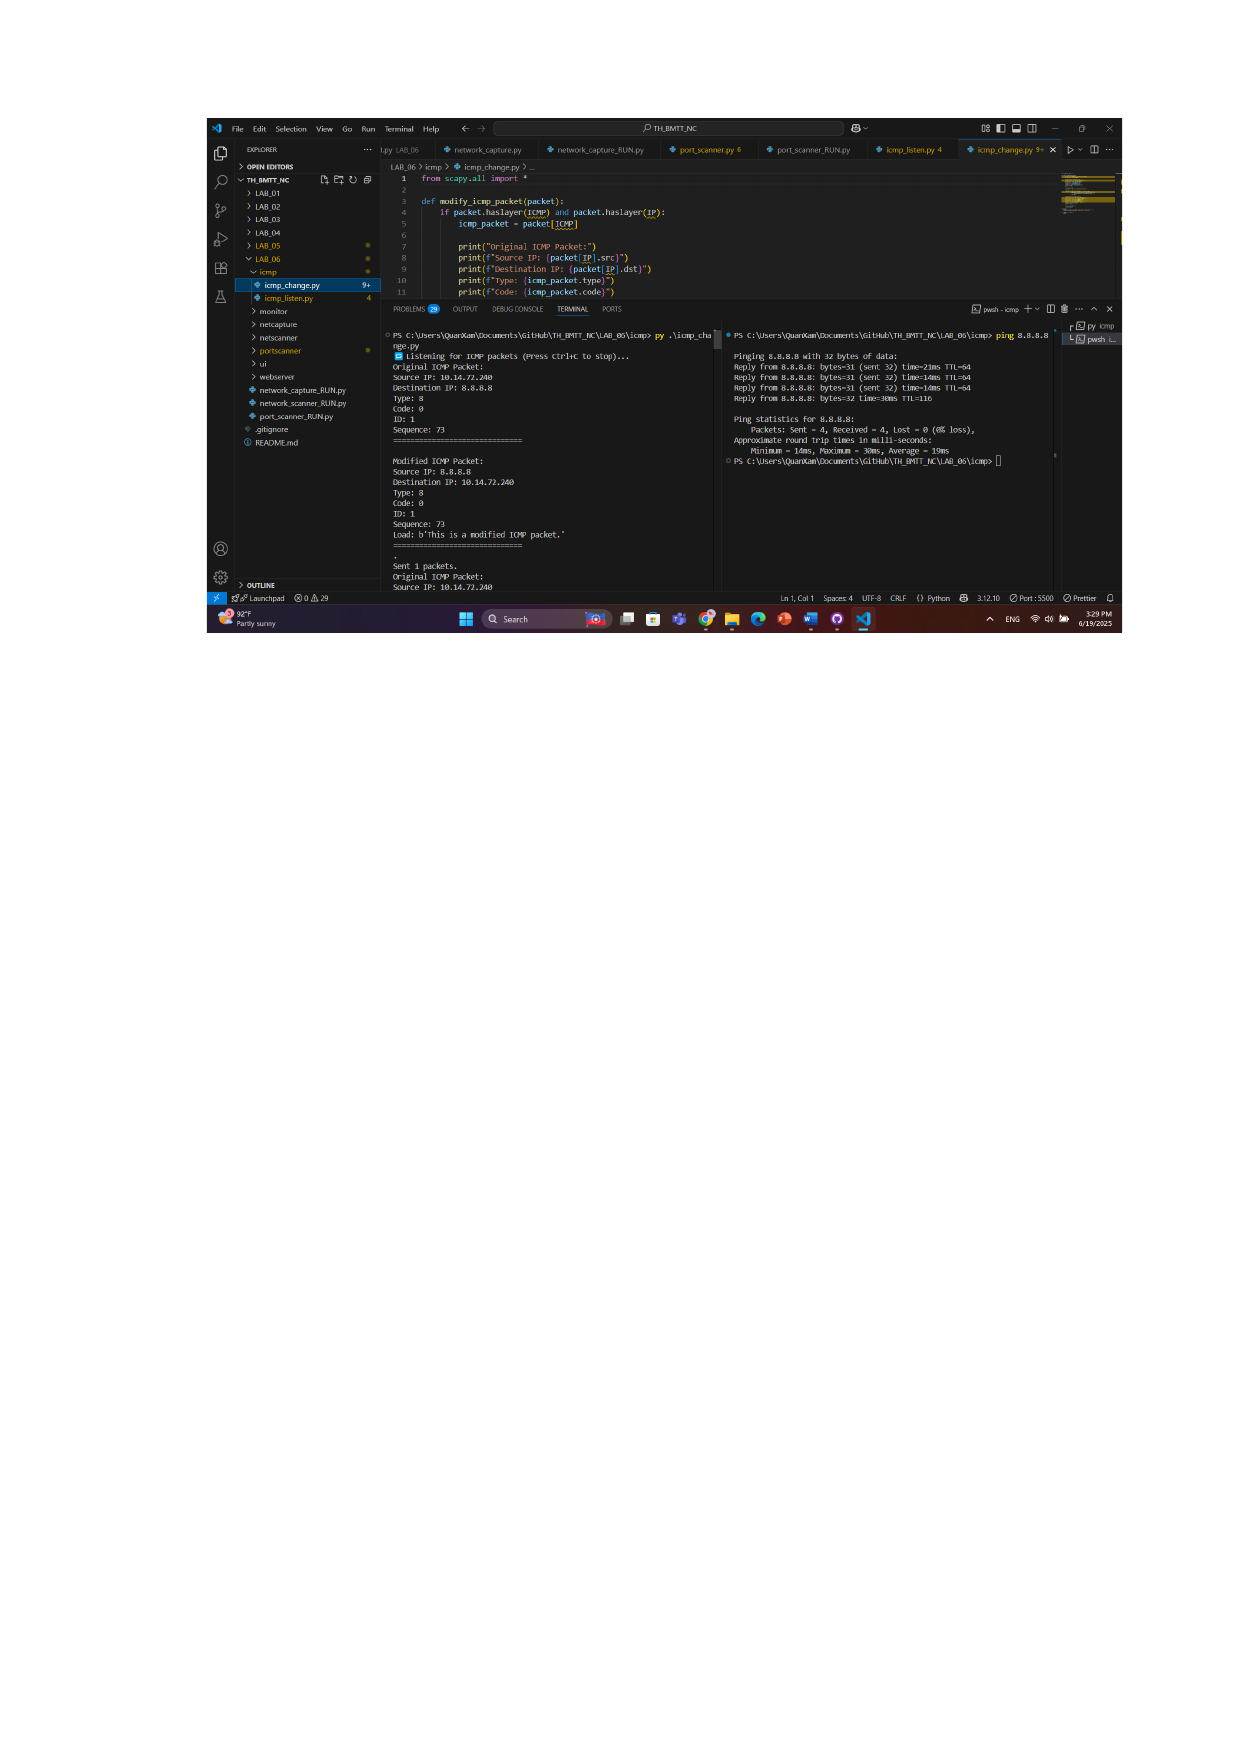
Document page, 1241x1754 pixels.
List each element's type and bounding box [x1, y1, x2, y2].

picture [206, 118, 1123, 633]
